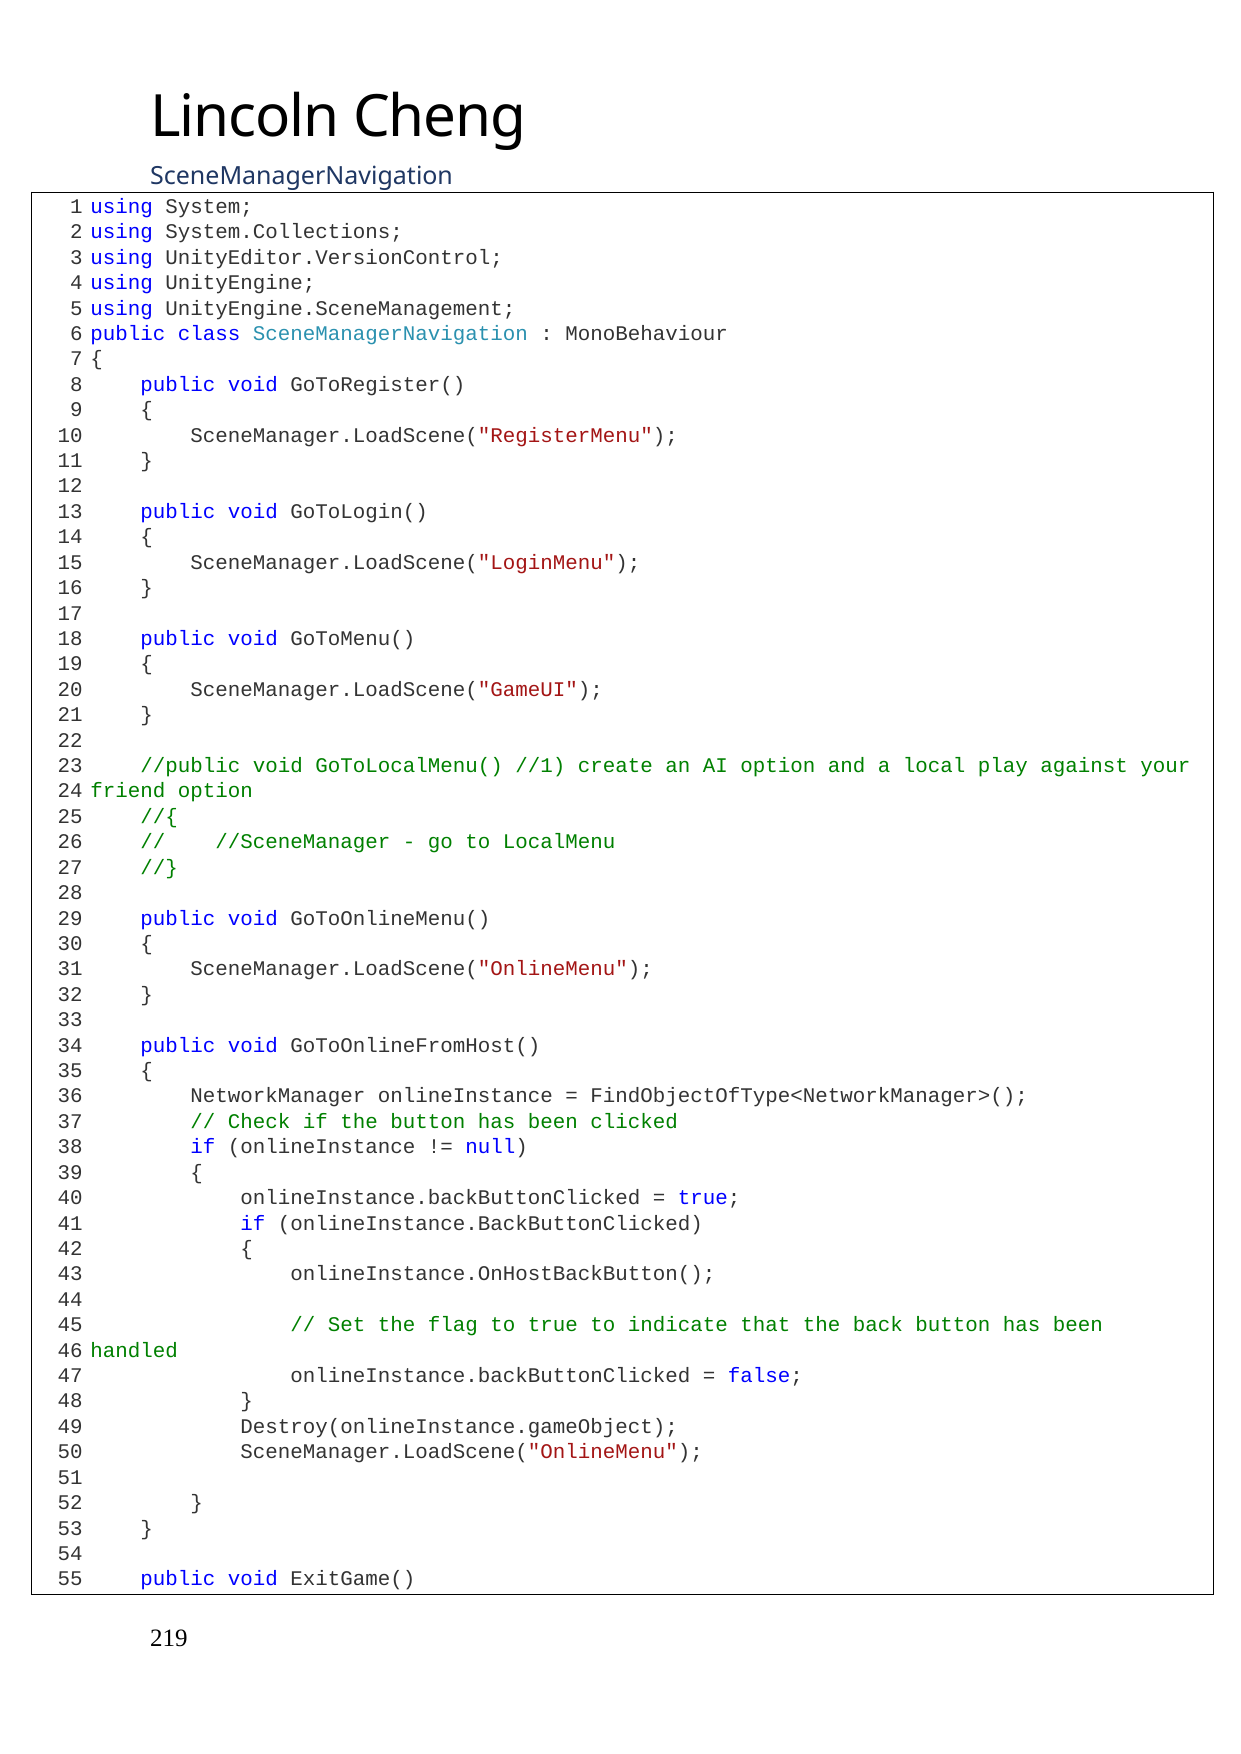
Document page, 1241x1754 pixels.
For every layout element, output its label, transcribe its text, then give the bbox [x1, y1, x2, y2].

subtitle SceneManagerNavigation [150, 157, 1090, 192]
table_header [32, 193, 1213, 1594]
